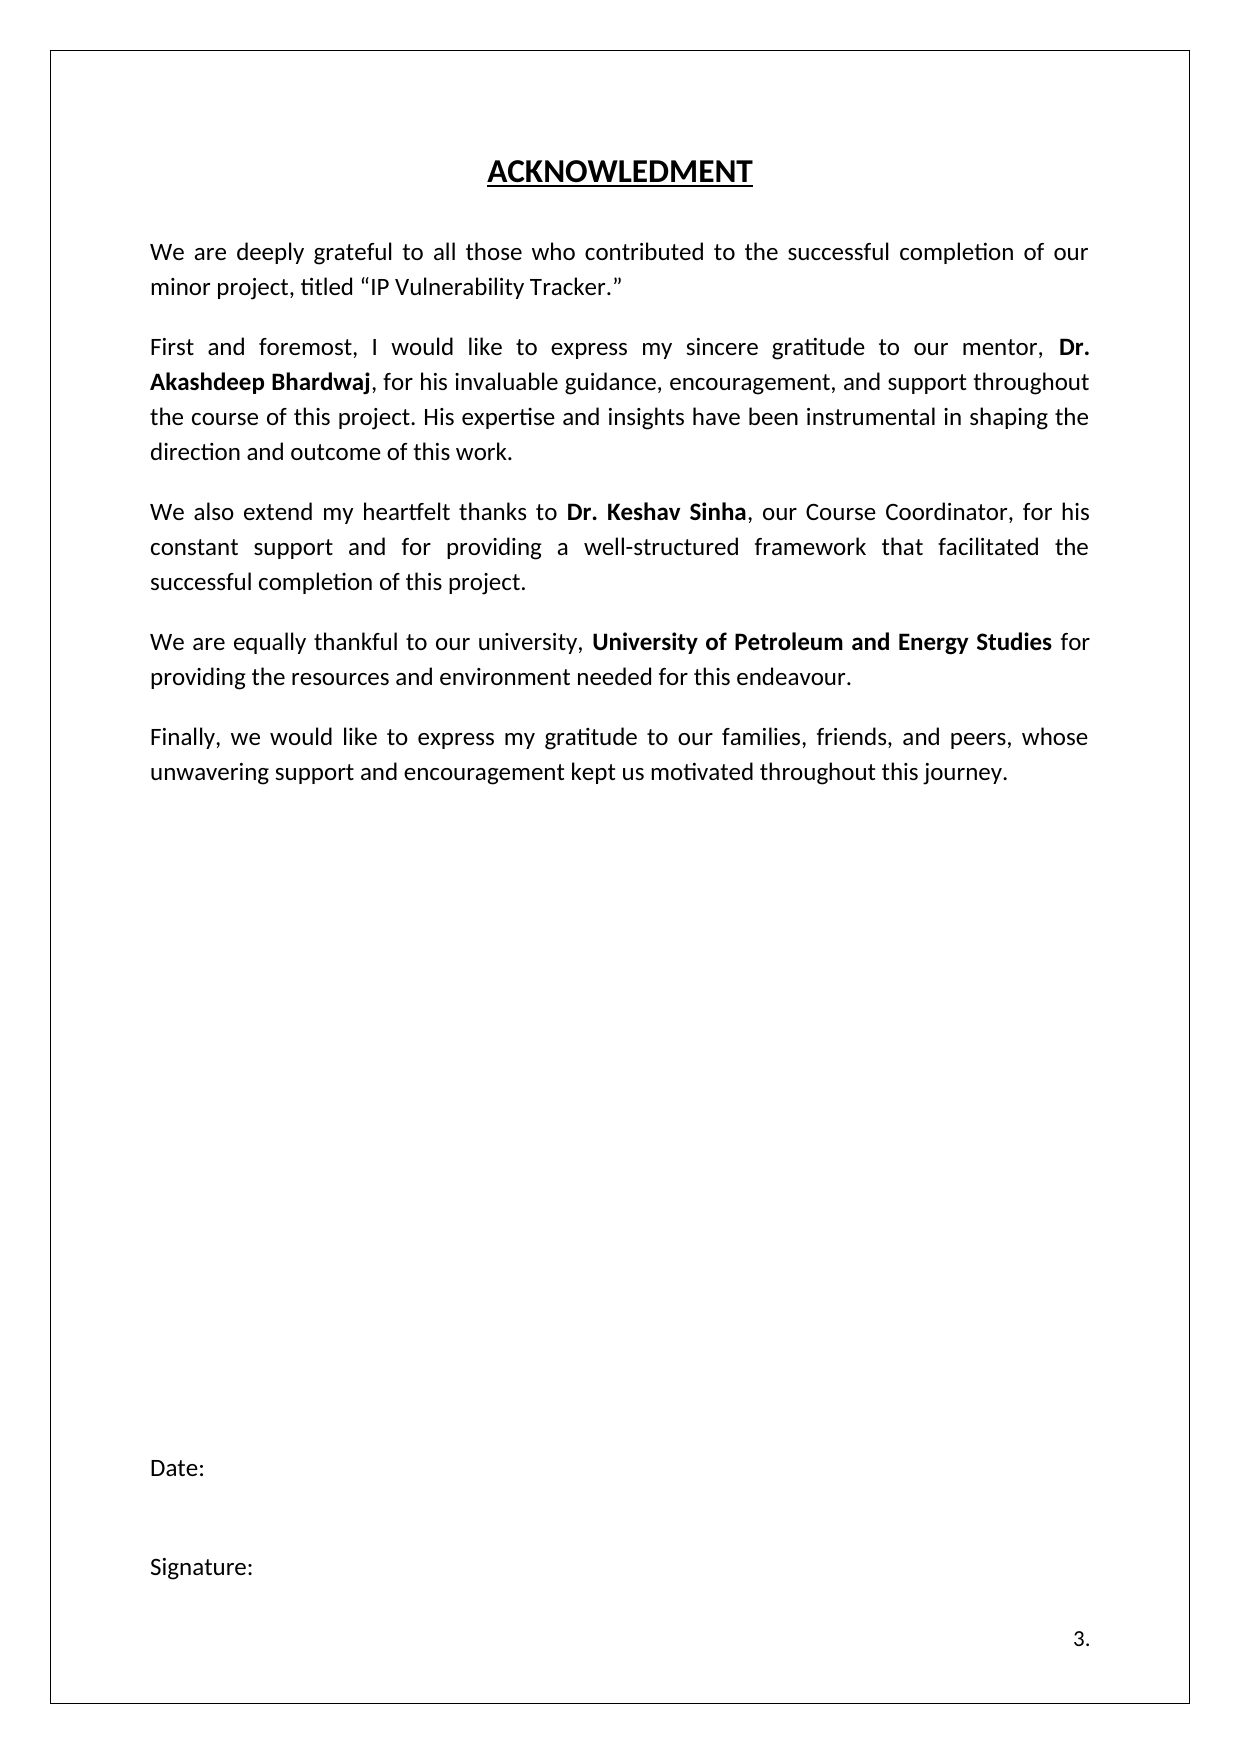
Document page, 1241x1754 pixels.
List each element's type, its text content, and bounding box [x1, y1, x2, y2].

text Date: [150, 1452, 1090, 1483]
text First and foremost, I would like to express my sincere gratitude to our mentor, Dr. Akashdeep Bhardwaj, for his invaluable guidance, encouragement, and support throughout the course of this project. His expertise and insights have been instrumental in shaping the direction and outcome of this work. [150, 331, 1090, 466]
text We are equally thankful to our university, University of Petroleum and Energy Studies for providing the resources and environment needed for this endeavour. [150, 626, 1090, 691]
text ACKNOWLEDMENT [150, 150, 1090, 191]
text We are deeply grateful to all those who contributed to the successful completion of our minor project, titled “IP Vulnerability Tracker.” [150, 236, 1090, 301]
text Signature: [150, 1551, 1090, 1582]
text Finally, we would like to express my gratitude to our families, friends, and peers, whose unwavering support and encouragement kept us motivated throughout this journey. [150, 721, 1090, 786]
text We also extend my heartfelt thanks to Dr. Keshav Sinha, our Course Coordinator, for his constant support and for providing a well-structured framework that facilitated the successful completion of this project. [150, 496, 1090, 596]
